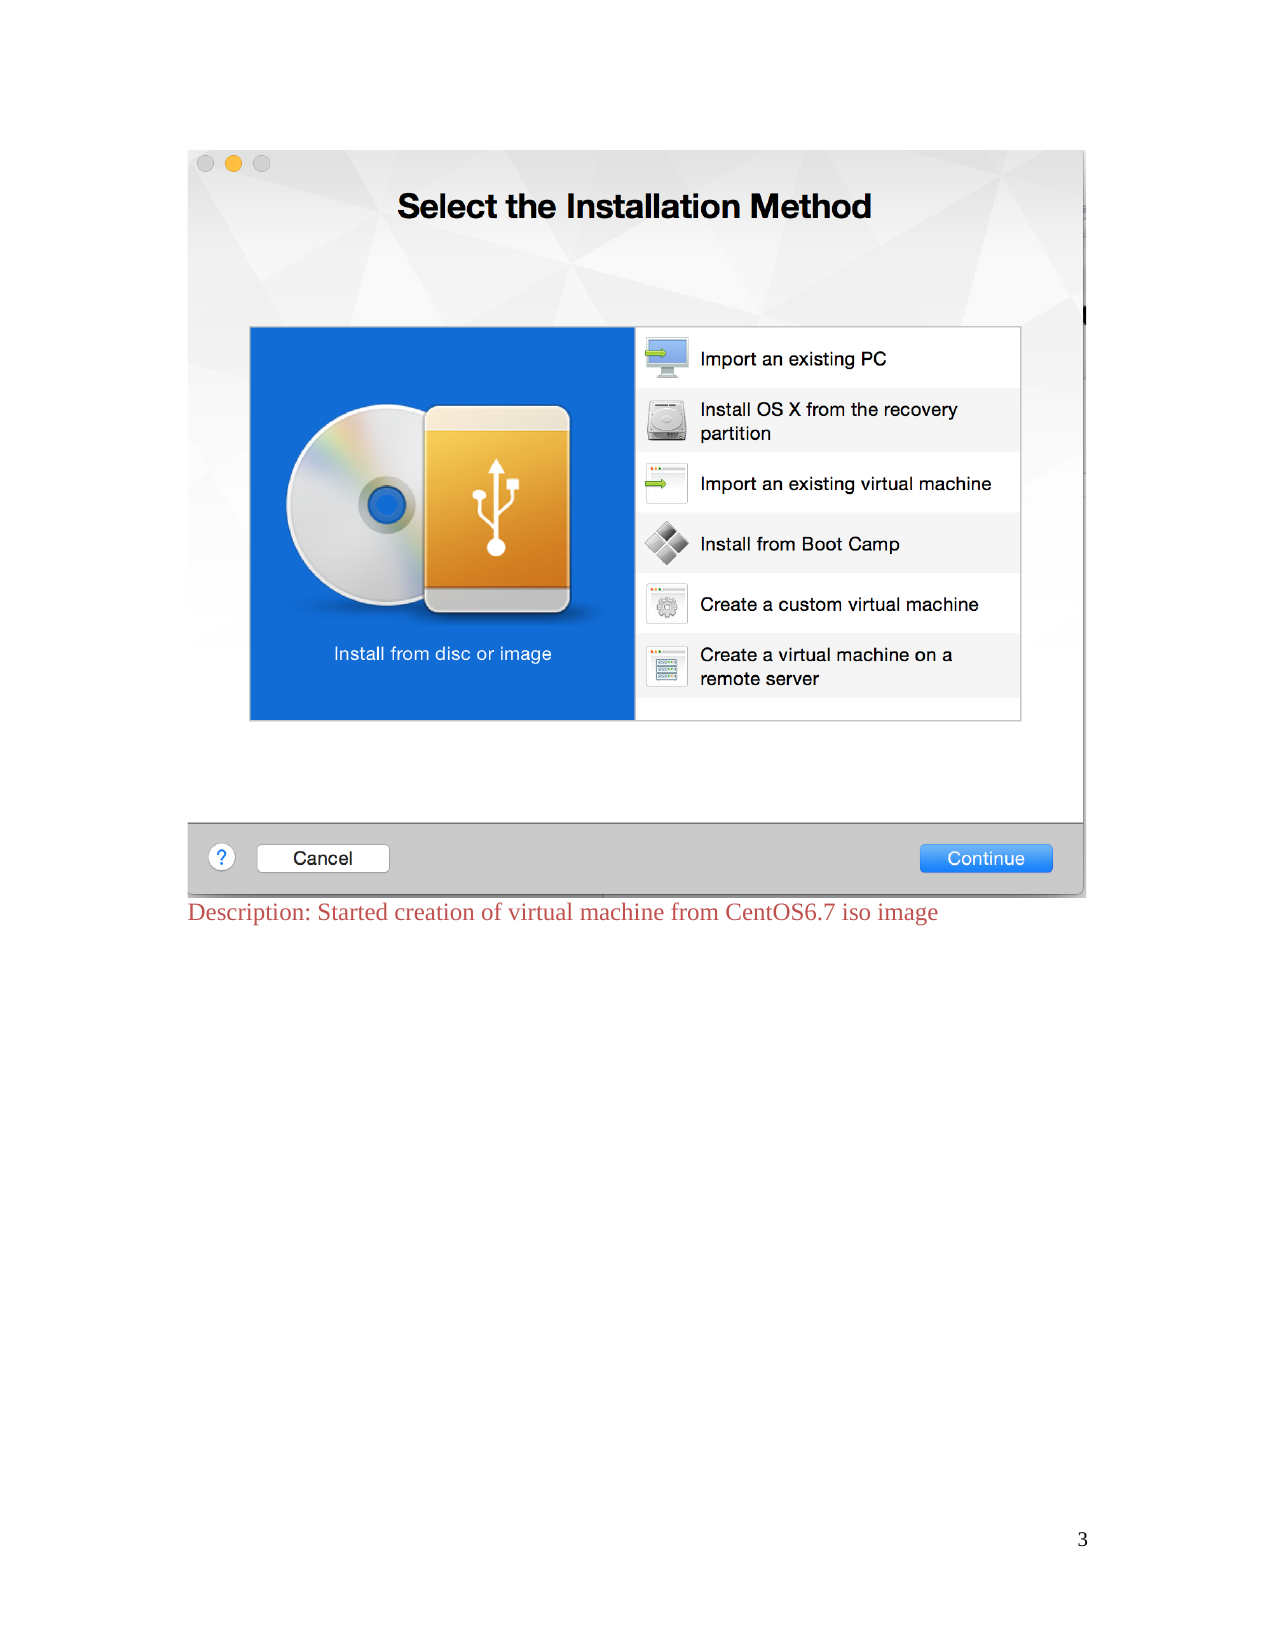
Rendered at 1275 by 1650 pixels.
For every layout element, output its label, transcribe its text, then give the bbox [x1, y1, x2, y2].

picture [187, 150, 1087, 898]
list Description: Started creation of virtual machine from CentOS6.7 iso image [187, 898, 1087, 926]
